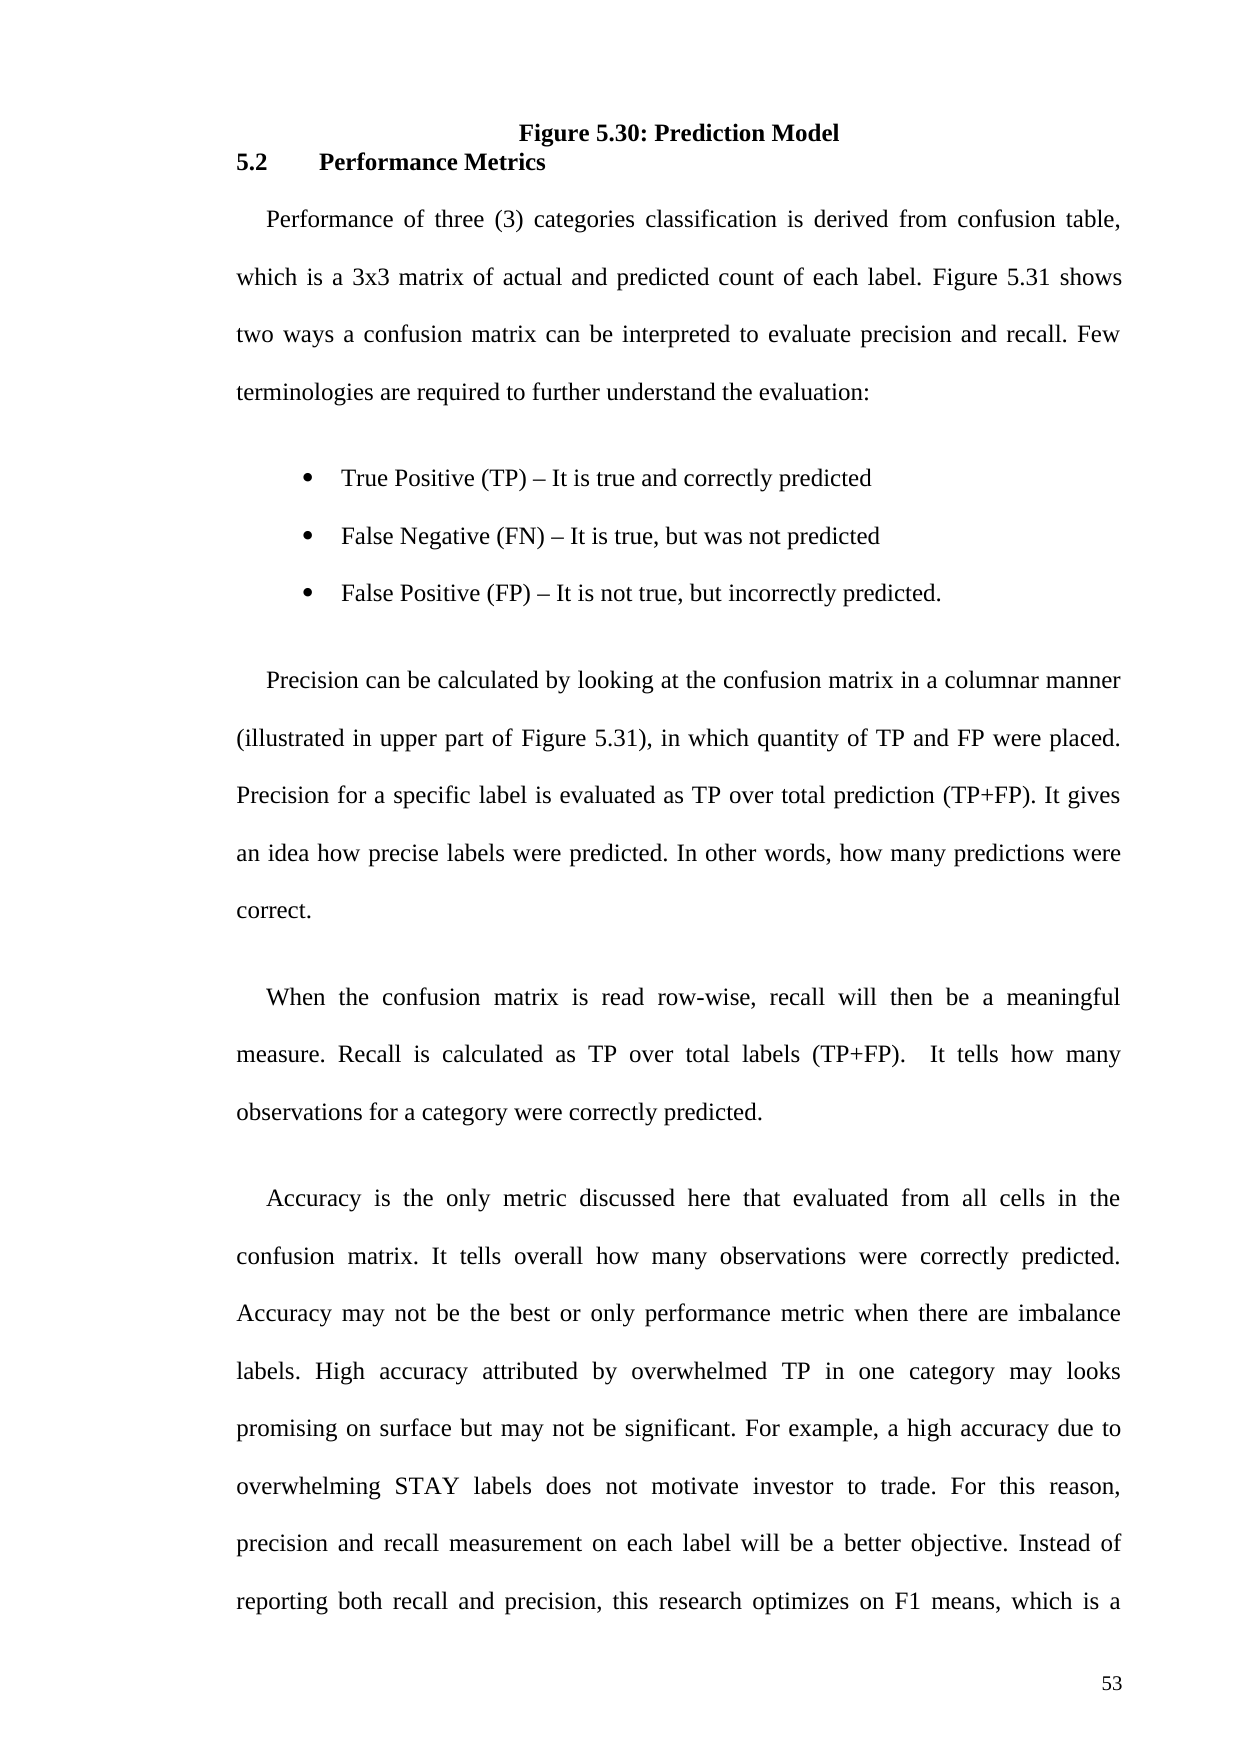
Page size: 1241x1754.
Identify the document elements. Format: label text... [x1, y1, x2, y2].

text When the confusion matrix is read row-wise, recall will then be a meaningful measure. Recall is calculated as TP over total labels (TP+FP). It tells how many observations for a category were correctly predicted. [236, 982, 1122, 1126]
list False Positive (FP) – It is not true, but incorrectly predicted. [303, 578, 1122, 607]
list True Positive (TP) – It is true and correctly predicted [303, 463, 1122, 492]
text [236, 1183, 1122, 1615]
subtitle Performance Metrics [236, 147, 1122, 176]
list False Negative (FN) – It is true, but was not predicted [303, 521, 1122, 550]
